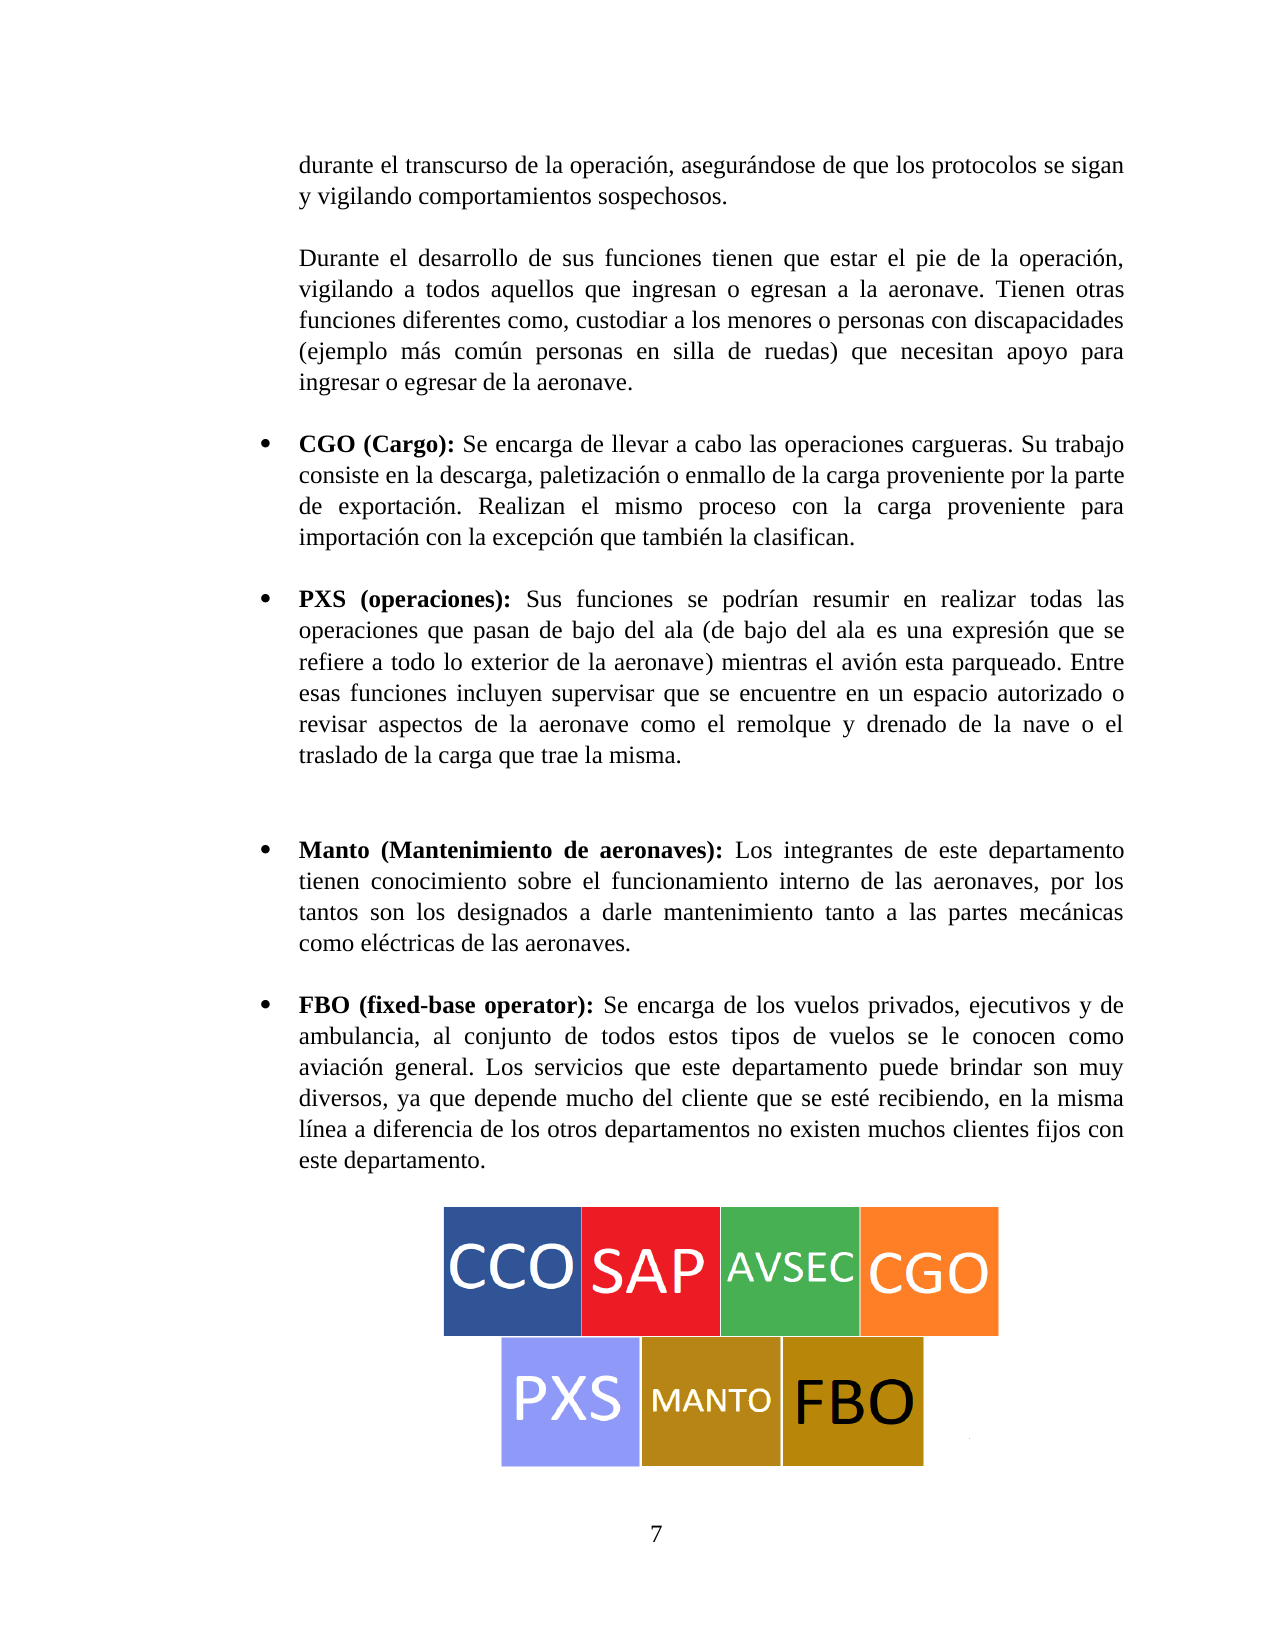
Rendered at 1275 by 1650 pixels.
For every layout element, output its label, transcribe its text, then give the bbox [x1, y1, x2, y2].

list PXS (operaciones): Sus funciones se podrían resumir en realizar todas las operaciones que pasan de bajo del ala (de bajo del ala es una expresión que se refiere a todo lo exterior de la aeronave) mientras el avión esta parqueado. Entre esas funciones incluyen supervisar que se encuentre en un espacio autorizado o revisar aspectos de la aeronave como el remolque y drenado de la nave o el traslado de la carga que trae la misma. [261, 584, 1125, 768]
list Durante el desarrollo de sus funciones tienen que estar el pie de la operación, vigilando a todos aquellos que ingresan o egresan a la aeronave. Tienen otras funciones diferentes como, custodiar a los menores o personas con discapacidades (ejemplo más común personas en silla de ruedas) que necesitan apoyo para ingresar o egresar de la aeronave. [299, 243, 1125, 396]
list FBO (fixed-base operator): Se encarga de los vuelos privados, ejecutivos y de ambulancia, al conjunto de todos estos tipos de vuelos se le conocen como aviación general. Los servicios que este departamento puede brindar son muy diversos, ya que depende mucho del cliente que se esté recibiendo, en la misma línea a diferencia de los otros departamentos no existen muchos clientes fijos con este departamento. [261, 990, 1125, 1174]
list CGO (Cargo): Se encarga de llevar a cabo las operaciones cargueras. Su trabajo consiste en la descarga, paletización o enmallo de la carga proveniente por la parte de exportación. Realizan el mismo proceso con la carga proveniente para importación con la excepción que también la clasifican. [261, 429, 1125, 551]
picture [443, 1207, 1018, 1471]
list Manto (Mantenimiento de aeronaves): Los integrantes de este departamento tienen conocimiento sobre el funcionamiento interno de las aeronaves, por los tantos son los designados a darle mantenimiento tanto a las partes mecánicas como eléctricas de las aeronaves. [261, 835, 1125, 957]
